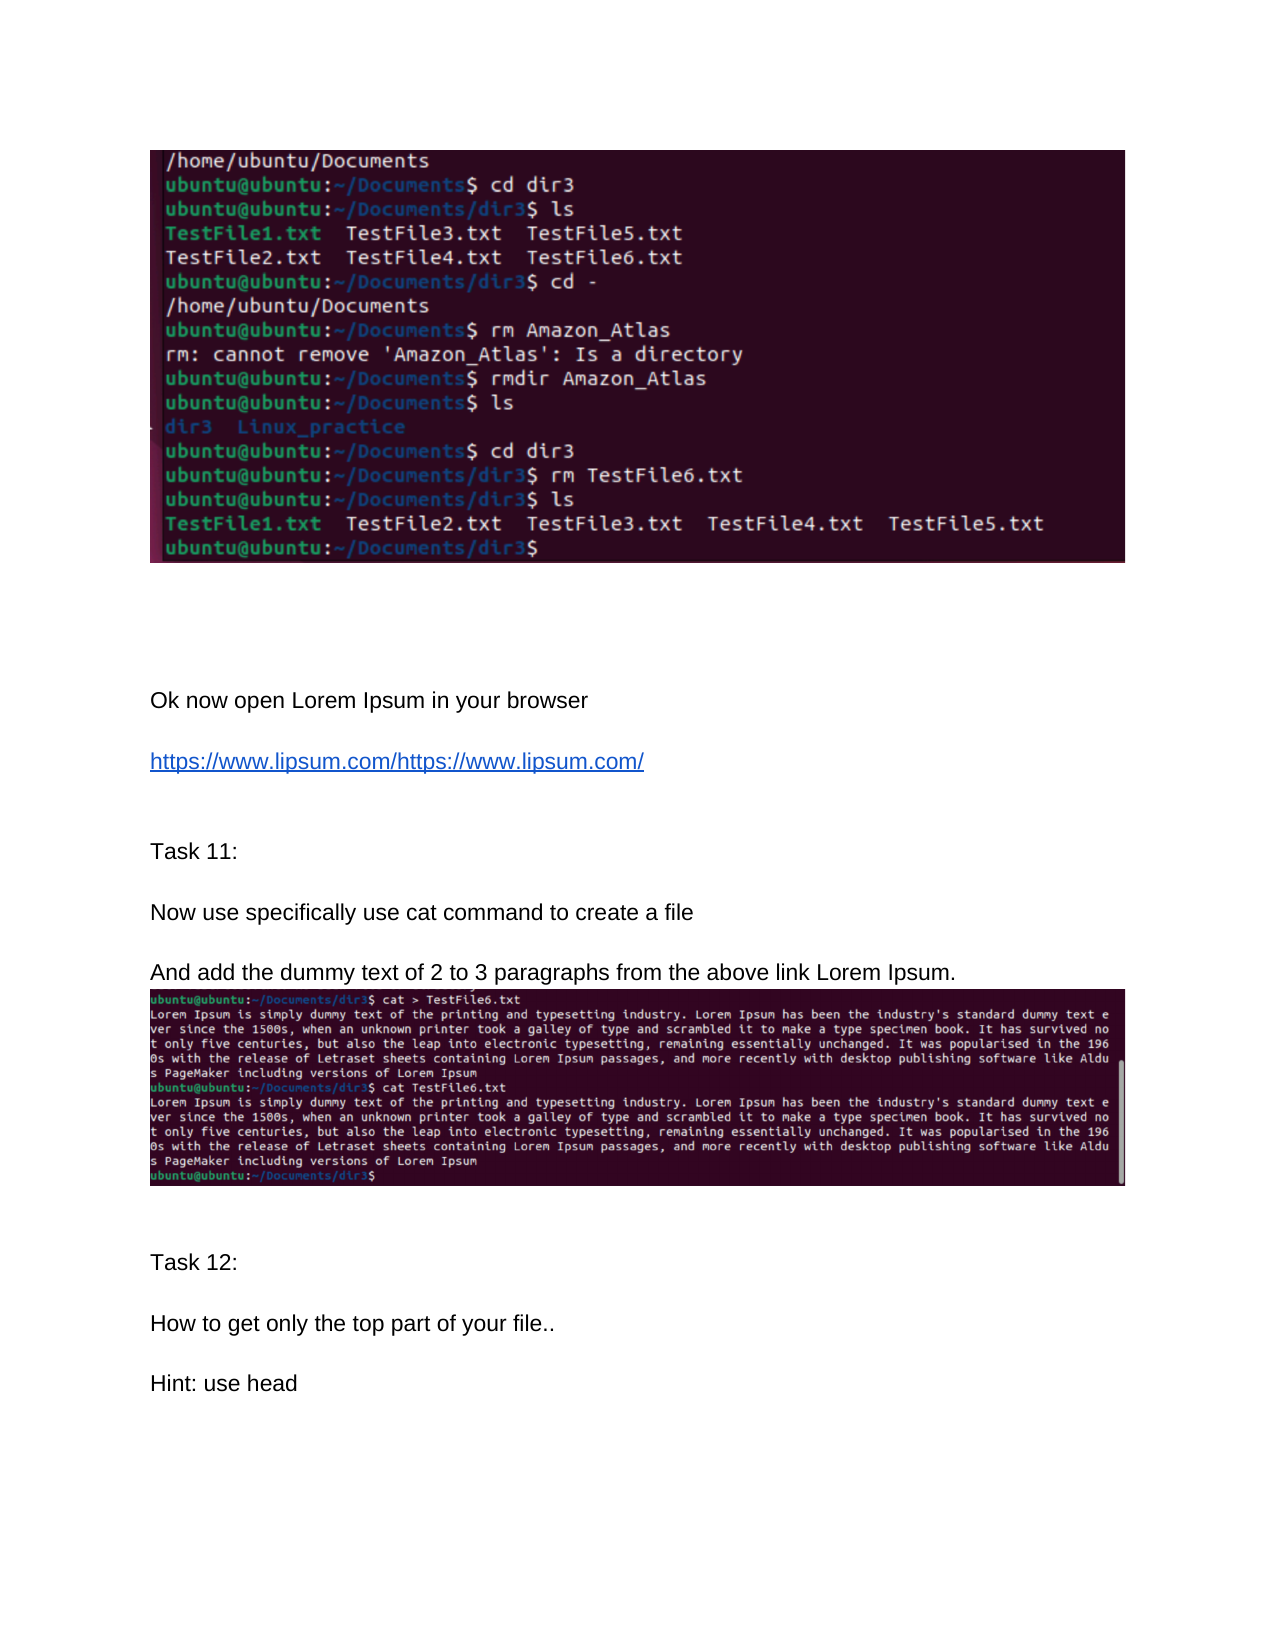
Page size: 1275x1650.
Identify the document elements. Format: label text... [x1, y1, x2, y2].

text Task 12: [150, 1249, 1125, 1276]
text Now use specifically use cat command to create a file [150, 899, 1125, 925]
picture [150, 150, 1125, 563]
text Task 11: [150, 838, 1125, 864]
text https://www.lipsum.com/https://www.lipsum.com/ [150, 748, 1125, 774]
picture [150, 989, 1125, 1186]
text Ok now open Lorem Ipsum in your browser [150, 687, 1125, 713]
text And add the dummy text of 2 to 3 paragraphs from the above link Lorem Ipsum. [150, 959, 1125, 985]
text How to get only the top part of your file.. [150, 1310, 1125, 1336]
text Hint: use head [150, 1370, 1125, 1397]
